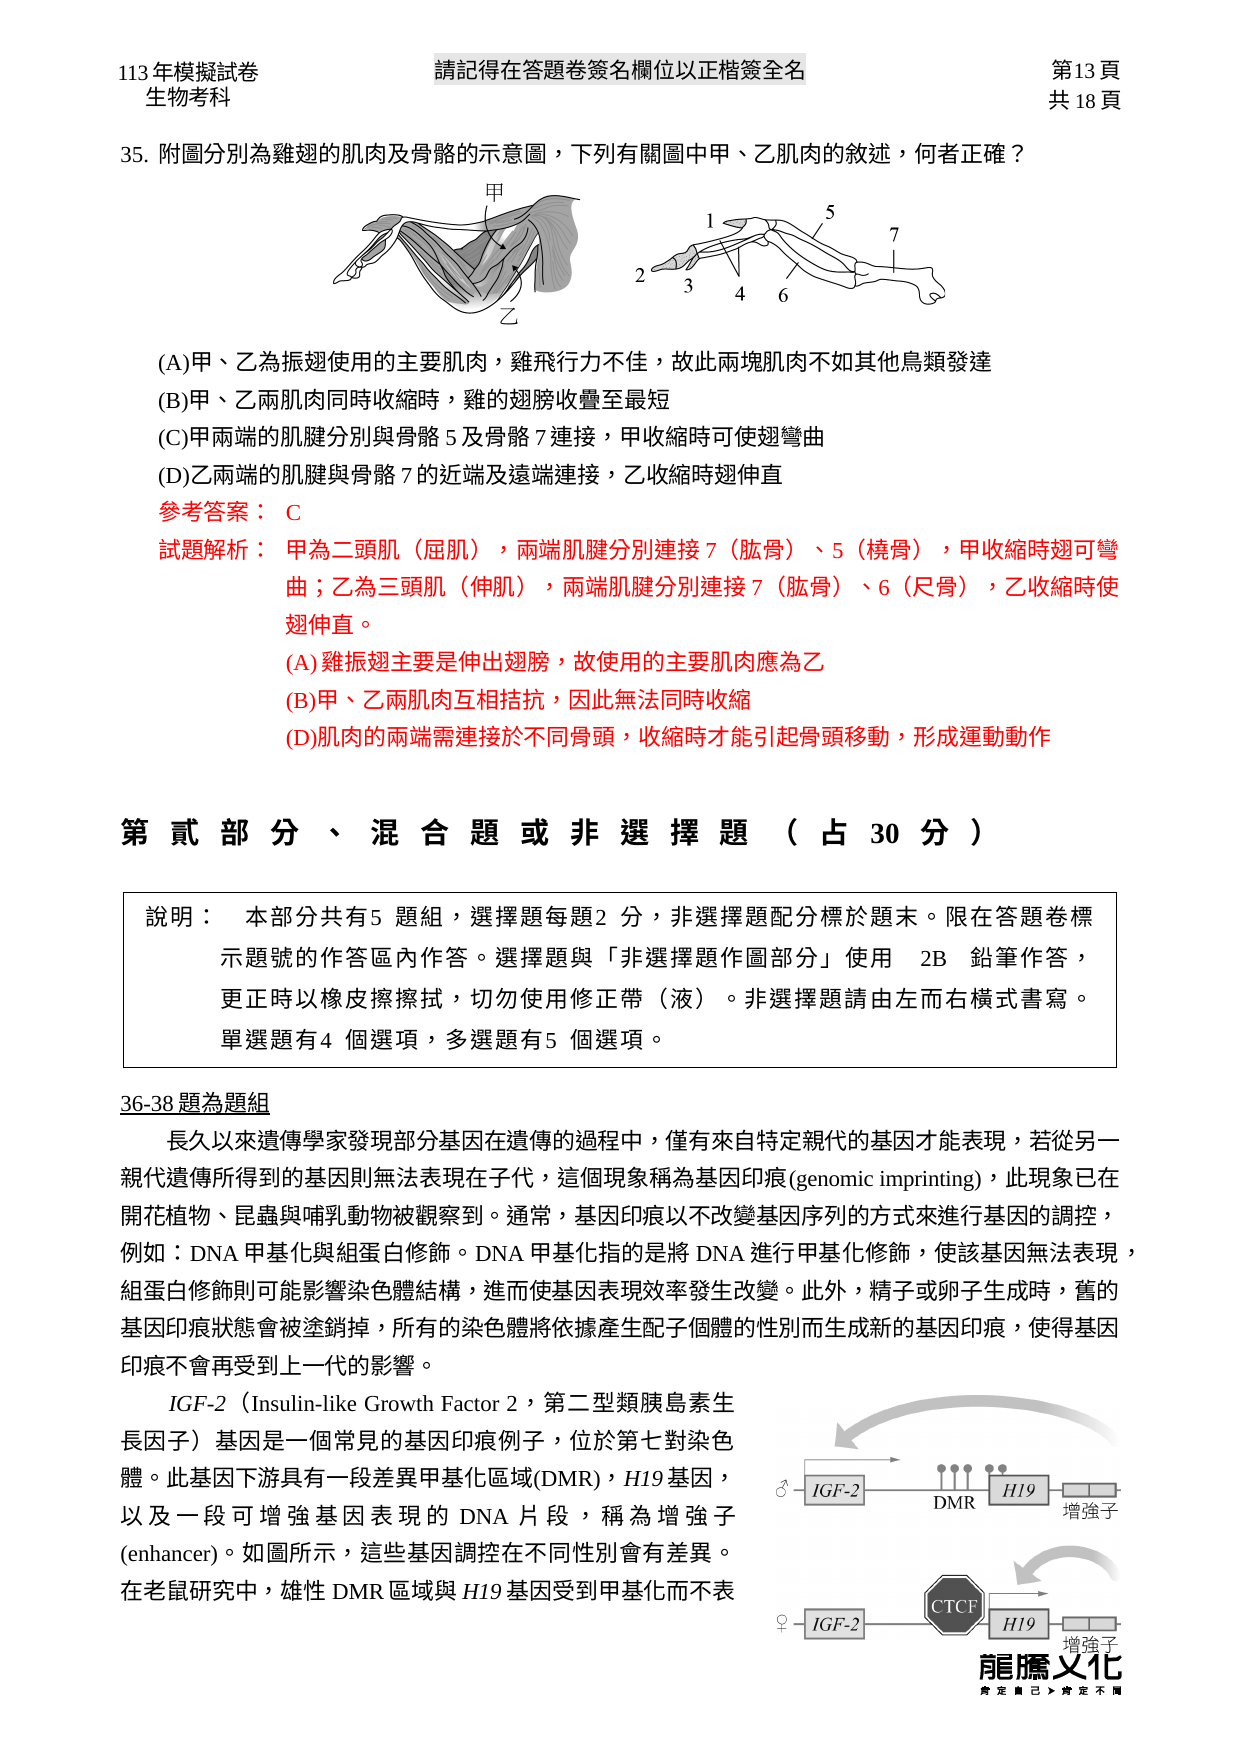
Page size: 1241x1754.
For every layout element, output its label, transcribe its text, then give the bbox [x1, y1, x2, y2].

text 說明： 本部分共有5題組，選擇題每題2分，非選擇題配分標於題末。限在答題卷標示題號的作答區內作答。選擇題與「非選擇題作圖部分」使用 2B 鉛筆作答，更正時以橡皮擦擦拭，切勿使用修正帶（液）。非選擇題請由左而右橫式書寫。單選題有4個選項，多選題有5個選項。 [124, 893, 1116, 1067]
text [120, 1381, 736, 1606]
text 第貳部分、混合題或非選擇題（占30分） [120, 790, 1120, 872]
text 35. 附圖分別為雞翅的肌肉及骨骼的示意圖，下列有關圖中甲、乙肌肉的敘述，何者正確？ [120, 132, 1120, 169]
text (B)甲、乙兩肌肉同時收縮時，雞的翅膀收疊至最短 [158, 377, 1120, 415]
text 試題解析： 甲為二頭肌（屈肌），兩端肌腱分別連接7（肱骨）、5（橈骨），甲收縮時翅可彎曲；乙為三頭肌（伸肌），兩端肌腱分別連接7（肱骨）、6（尺骨），乙收縮時使翅伸直。 (A) 雞振翅主要是伸出翅膀，故使用的主要肌肉應為乙 (B)甲、乙兩肌肉互相拮抗，因此無法同時收縮 (D)肌肉的兩端需連接於不同骨頭，收縮時才能引起骨頭移動，形成運動動作 [158, 527, 1120, 752]
text (C)甲兩端的肌腱分別與骨骼5及骨骼7連接，甲收縮時可使翅彎曲 [158, 415, 1120, 452]
text 參考答案： C [158, 490, 1120, 527]
text 36-38題為題組 [120, 1081, 1120, 1118]
text (A)甲、乙為振翅使用的主要肌肉，雞飛行力不佳，故此兩塊肌肉不如其他鳥類發達 [158, 340, 1120, 377]
text 長久以來遺傳學家發現部分基因在遺傳的過程中，僅有來自特定親代的基因才能表現，若從另一親代遺傳所得到的基因則無法表現在子代，這個現象稱為基因印痕(genomic imprinting)，此現象已在開花植物、昆蟲與哺乳動物被觀察到。通常，基因印痕以不改變基因序列的方式來進行基因的調控，例如：DNA甲基化與組蛋白修飾。DNA甲基化指的是將DNA進行甲基化修飾，使該基因無法表現，組蛋白修飾則可能影響染色體結構，進而使基因表現效率發生改變。此外，精子或卵子生成時，舊的基因印痕狀態會被塗銷掉，所有的染色體將依據產生配子個體的性別而生成新的基因印痕，使得基因印痕不會再受到上一代的影響。 [120, 1118, 1120, 1381]
text (D)乙兩端的肌腱與骨骼7的近端及遠端連接，乙收縮時翅伸直 [158, 452, 1120, 490]
